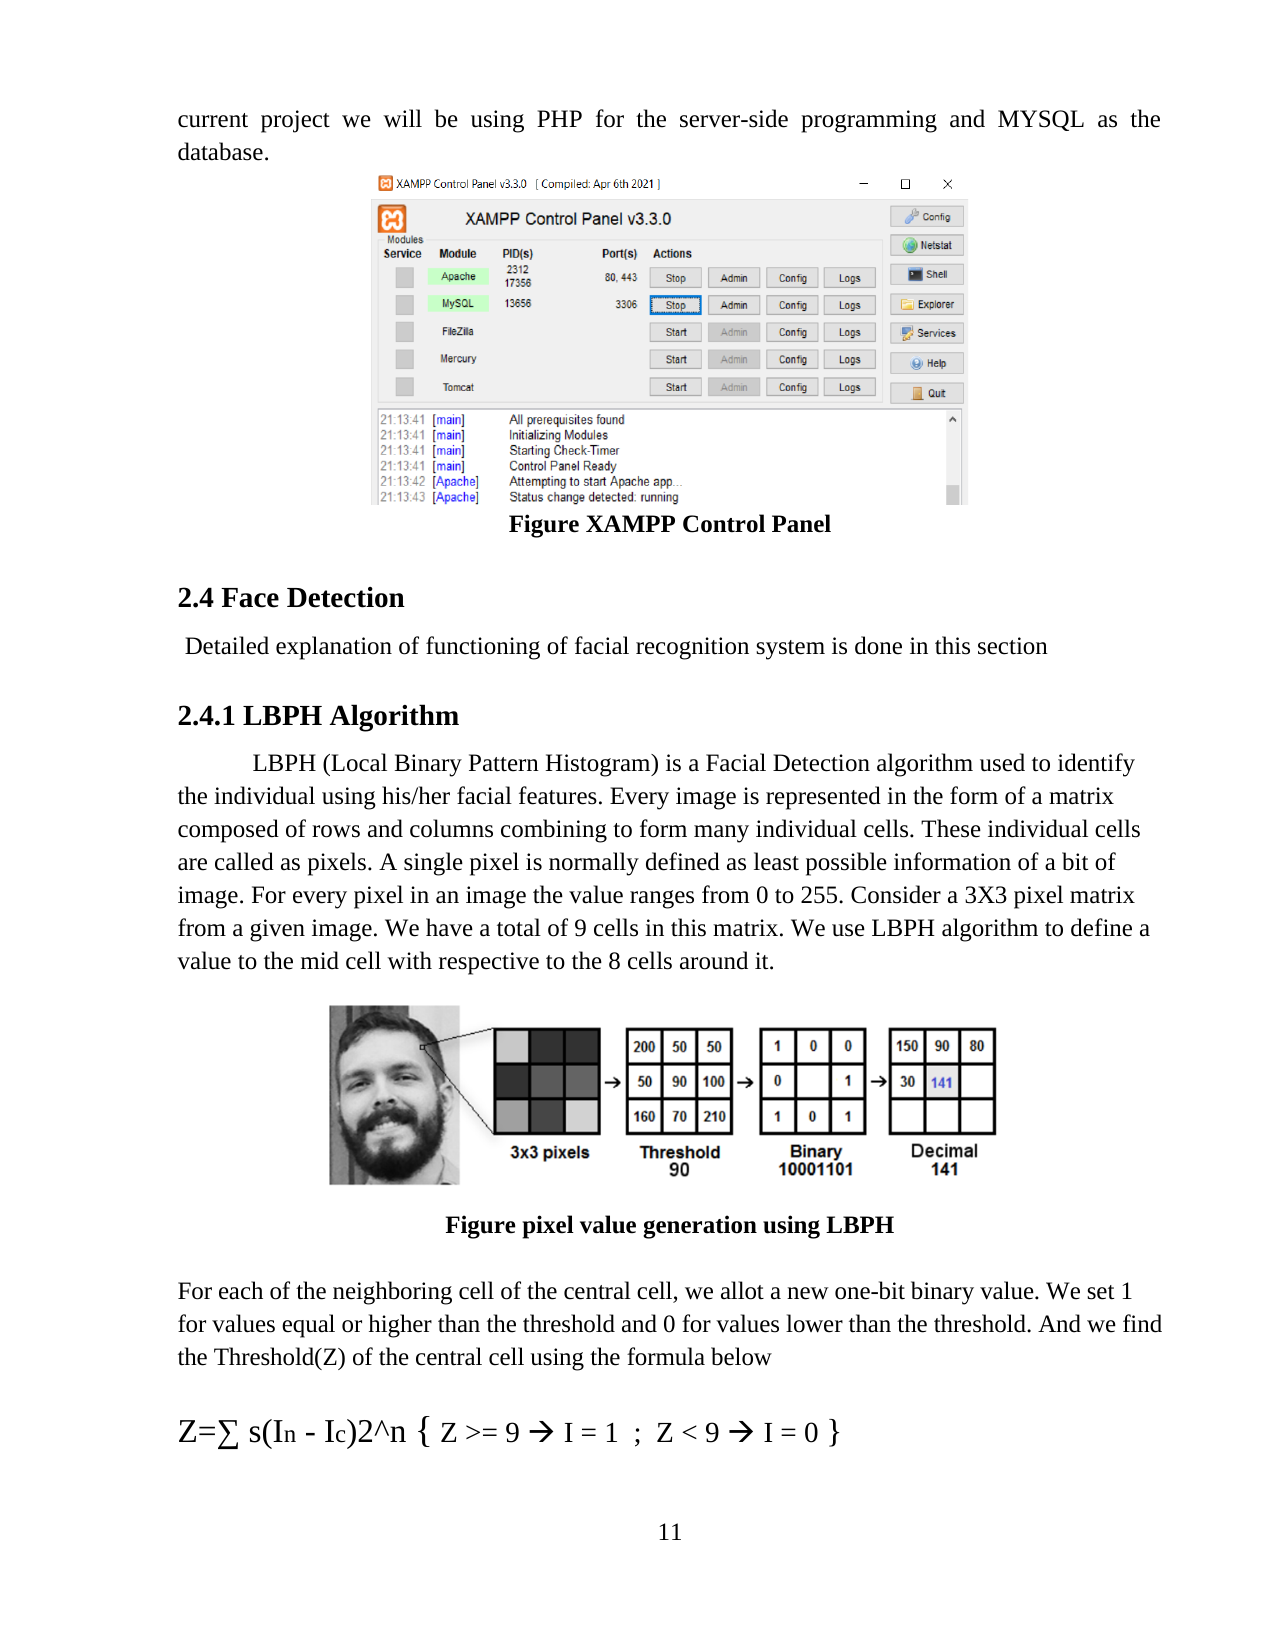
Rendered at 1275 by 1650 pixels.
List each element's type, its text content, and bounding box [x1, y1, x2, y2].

text For each of the neighboring cell of the central cell, we allot a new one-bit binary value. We set 1 for values equal or higher than the threshold and 0 for values lower than the threshold. And we find the Threshold(Z) of the central cell using the formula below [177, 1338, 1162, 1371]
text LBPH (Local Binary Pattern Histogram) is a Facial Detection algorithm used to identify the individual using his/her facial features. Every image is represented in the form of a matrix composed of rows and columns combining to form many individual cells. These individual cells are called as pixels. A single pixel is normally defined as least possible information of a bit of image. For every pixel in an image the value ranges from 0 to 255. Consider a 3X3 pixel matrix from a given image. We have a total of 9 cells in this matrix. We use LBPH algorithm to define a value to the mid cell with respective to the 8 cells around it. [177, 748, 1162, 975]
text For each of the neighboring cell of the central cell, we allot a new one-bit binary value. We set 1 for values equal or higher than the threshold and 0 for values lower than the threshold. And we find the Threshold(Z) of the central cell using the formula below [177, 1276, 1162, 1309]
text Detailed explanation of functioning of facial recognition system is done in this section [177, 631, 1162, 660]
text 2.4 Face Detection [177, 581, 1162, 614]
text Z=∑ s(In - Ic)2^n { Z >= 9 I = 1 ; Z < 9 I = 0 } [177, 1408, 1162, 1451]
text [177, 132, 1162, 166]
text Figure XAMPP Control Panel [177, 509, 1162, 538]
picture [371, 169, 969, 505]
text Figure pixel value generation using LBPH [177, 1210, 1162, 1238]
text 2.4.1 LBPH Algorithm [177, 698, 1162, 731]
picture [311, 979, 1029, 1206]
